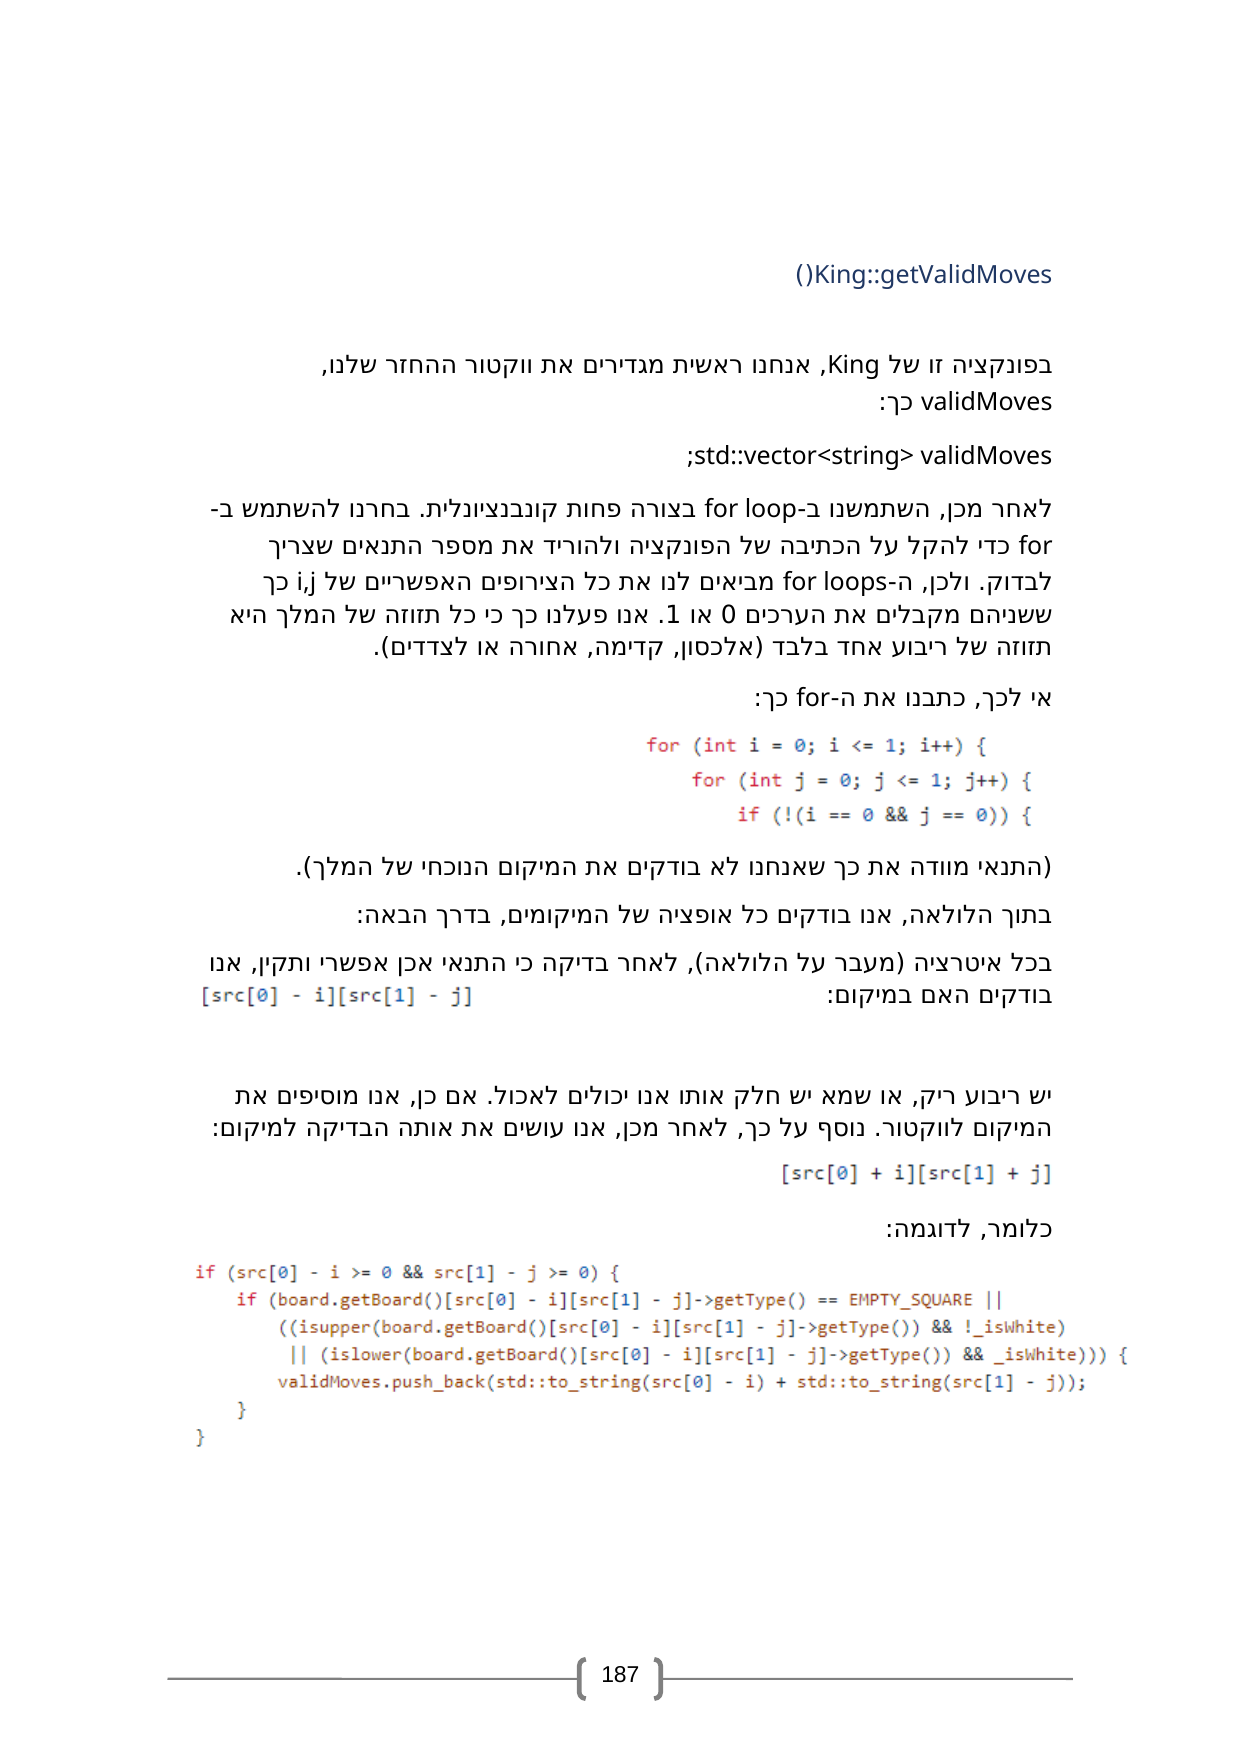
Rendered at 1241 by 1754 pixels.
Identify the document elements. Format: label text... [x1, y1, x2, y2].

text בתוך הלולאה, אנו בודקים כל אופציה של המיקומים, בדרך הבאה: [187, 900, 1053, 929]
text King::getValidMoves() [187, 257, 1053, 291]
text בכל איטרציה (מעבר על הלולאה), לאחר בדיקה כי התנאי אכן אפשרי ותקין, אנו בודקים האם במיקום: [187, 948, 1053, 1009]
text לאחר מכן, השתמשנו ב-for loop בצורה פחות קונבנציונלית. בחרנו להשתמש ב-for כדי להקל על הכתיבה של הפונקציה ולהוריד את מספר התנאים שצריך לבדוק. ולכן, ה-for loops מביאים לנו את כל הצירופים האפשריים של i,j כך ששניהם מקבלים את הערכים 0 או 1. אנו פעלנו כך כי כל תזוזה של המלך היא תזוזה של ריבוע אחד בלבד (אלכסון, קדימה, אחורה או לצדדים). [187, 491, 1053, 661]
text אי לכך, כתבנו את ה-for כך: [187, 680, 1053, 714]
picture [188, 1261, 1170, 1464]
picture [638, 733, 1053, 834]
text יש ריבוע ריק, או שמא יש חלק אותו אנו יכולים לאכול. אם כן, אנו מוסיפים את המיקום לווקטור. נוסף על כך, לאחר מכן, אנו עושים את אותה הבדיקה למיקום: [187, 1081, 1053, 1142]
picture [782, 1161, 1053, 1196]
text כלומר, לדוגמה: [187, 1214, 1053, 1243]
text (התנאי מוודה את כך שאנחנו לא בודקים את המיקום הנוכחי של המלך). [187, 852, 1053, 881]
text בפונקציה זו של King, אנחנו ראשית מגדירים את ווקטור ההחזר שלנו, validMoves כך: [187, 347, 1053, 418]
picture [202, 981, 472, 1013]
text std::vector<string> validMoves; [187, 437, 1053, 471]
